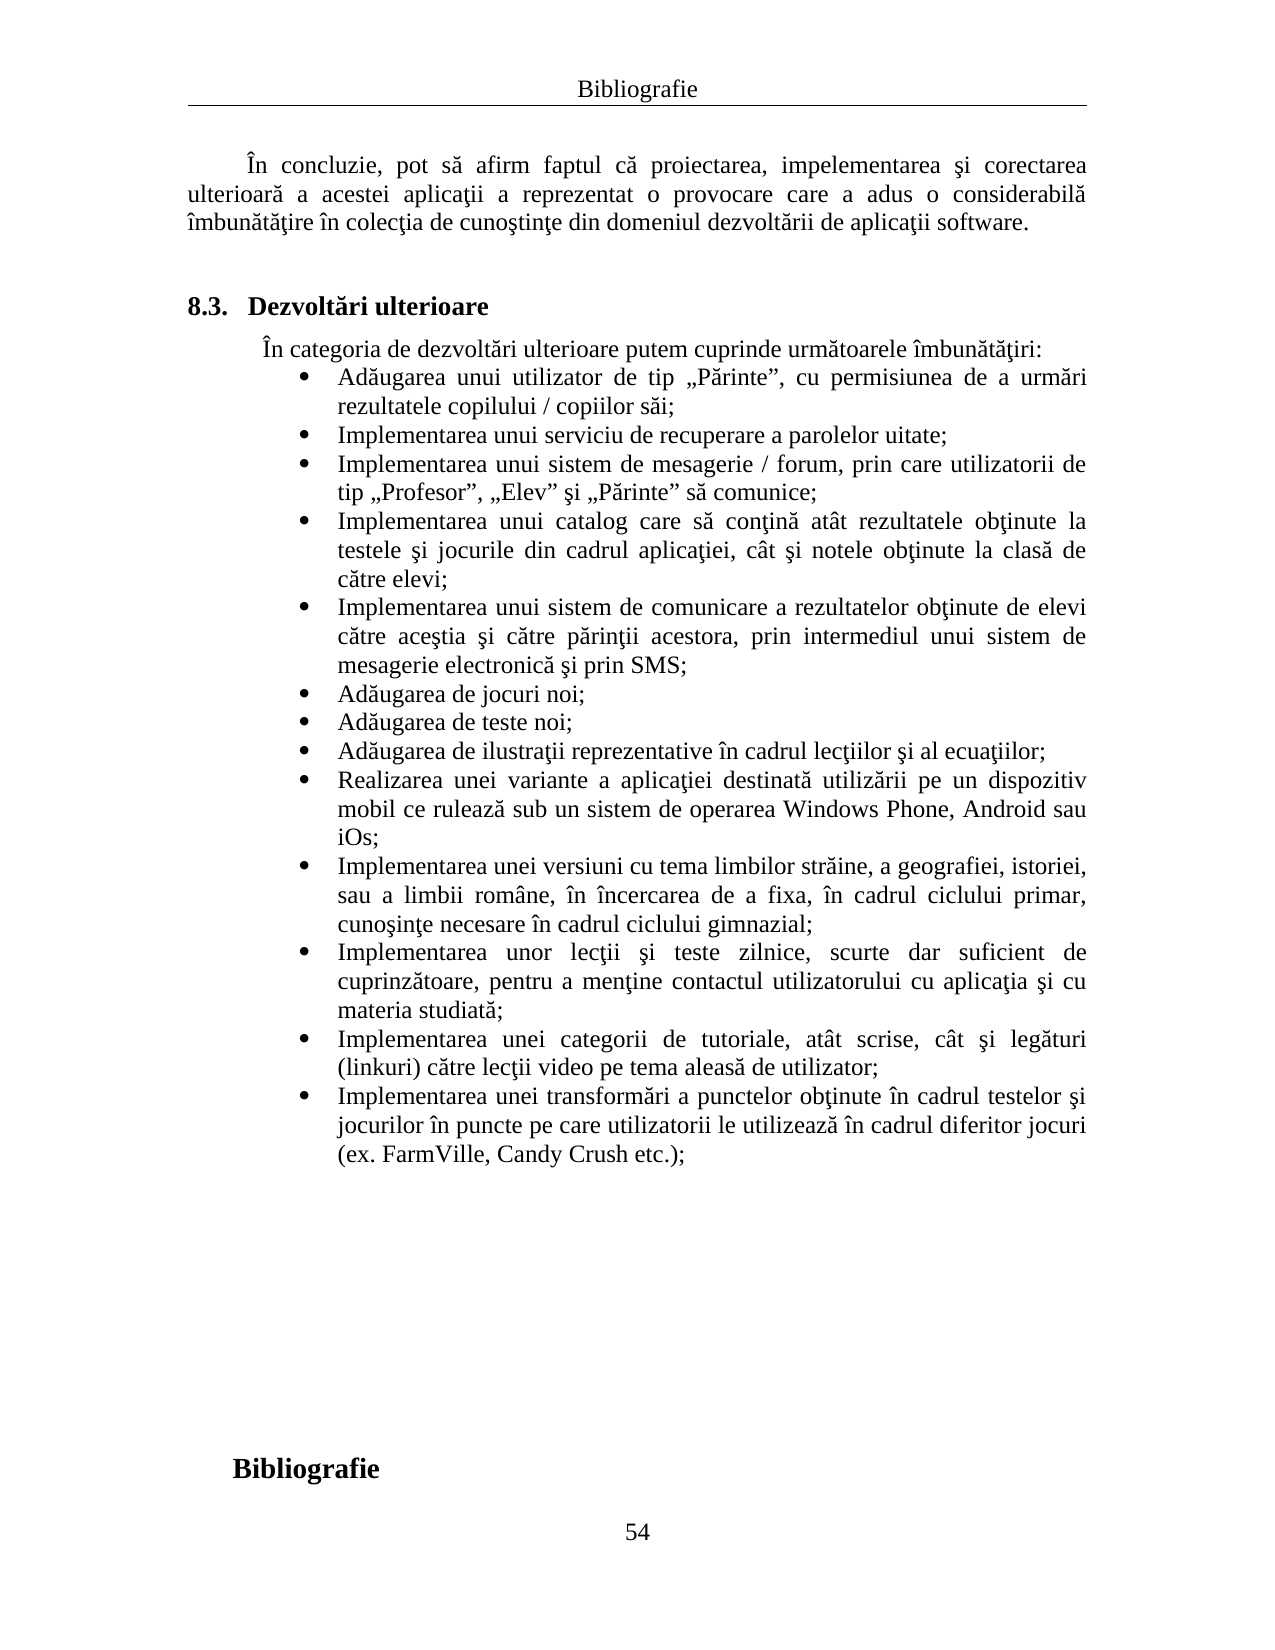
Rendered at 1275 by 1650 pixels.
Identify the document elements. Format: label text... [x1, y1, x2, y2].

list Implementarea unei categorii de tutoriale, atât scrise, cât şi legături (linkuri) către lecţii video pe tema aleasă de utilizator; [300, 1024, 1087, 1081]
text În concluzie, pot să afirm faptul că proiectarea, impelementarea şi corectarea ulterioară a acestei aplicaţii a reprezentat o provocare care a adus o considerabilă îmbunătăţire în colecţia de cunoştinţe din domeniul dezvoltării de aplicaţii software. [187, 150, 1087, 236]
text În categoria de dezvoltări ulterioare putem cuprinde următoarele îmbunătăţiri: [187, 334, 1087, 362]
list Implementarea unui sistem de comunicare a rezultatelor obţinute de elevi către aceştia şi către părinţii acestora, prin intermediul unui sistem de mesagerie electronică şi prin SMS; [300, 592, 1087, 679]
list Implementarea unei transformări a punctelor obţinute în cadrul testelor şi jocurilor în puncte pe care utilizatorii le utilizează în cadrul diferitor jocuri (ex. FarmVille, Candy Crush etc.); [300, 1081, 1087, 1167]
list Adăugarea de jocuri noi; [300, 679, 1087, 707]
list Adăugarea unui utilizator de tip „Părinte”, cu permisiunea de a urmări rezultatele copilului / copiilor săi; [300, 362, 1087, 420]
subtitle Dezvoltări ulterioare [187, 290, 1087, 321]
list Implementarea unui catalog care să conţină atât rezultatele obţinute la testele şi jocurile din cadrul aplicaţiei, cât şi notele obţinute la clasă de către elevi; [300, 506, 1087, 592]
list Implementarea unor lecţii şi teste zilnice, scurte dar suficient de cuprinzătoare, pentru a menţine contactul utilizatorului cu aplicaţia şi cu materia studiată; [300, 937, 1087, 1024]
list Adăugarea de ilustraţii reprezentative în cadrul lecţiilor şi al ecuaţiilor; [300, 736, 1087, 765]
list Adăugarea de teste noi; [300, 707, 1087, 736]
list Implementarea unei versiuni cu tema limbilor străine, a geografiei, istoriei, sau a limbii române, în încercarea de a fixa, în cadrul ciclului primar, cunoşinţe necesare în cadrul ciclului gimnazial; [300, 851, 1087, 937]
subtitle Bibliografie [232, 1451, 1087, 1485]
list Realizarea unei variante a aplicaţiei destinată utilizării pe un dispozitiv mobil ce rulează sub un sistem de operarea Windows Phone, Android sau iOs; [300, 765, 1087, 851]
list Implementarea unui sistem de mesagerie / forum, prin care utilizatorii de tip „Profesor”, „Elev” şi „Părinte” să comunice; [300, 449, 1087, 506]
list Implementarea unui serviciu de recuperare a parolelor uitate; [300, 420, 1087, 449]
